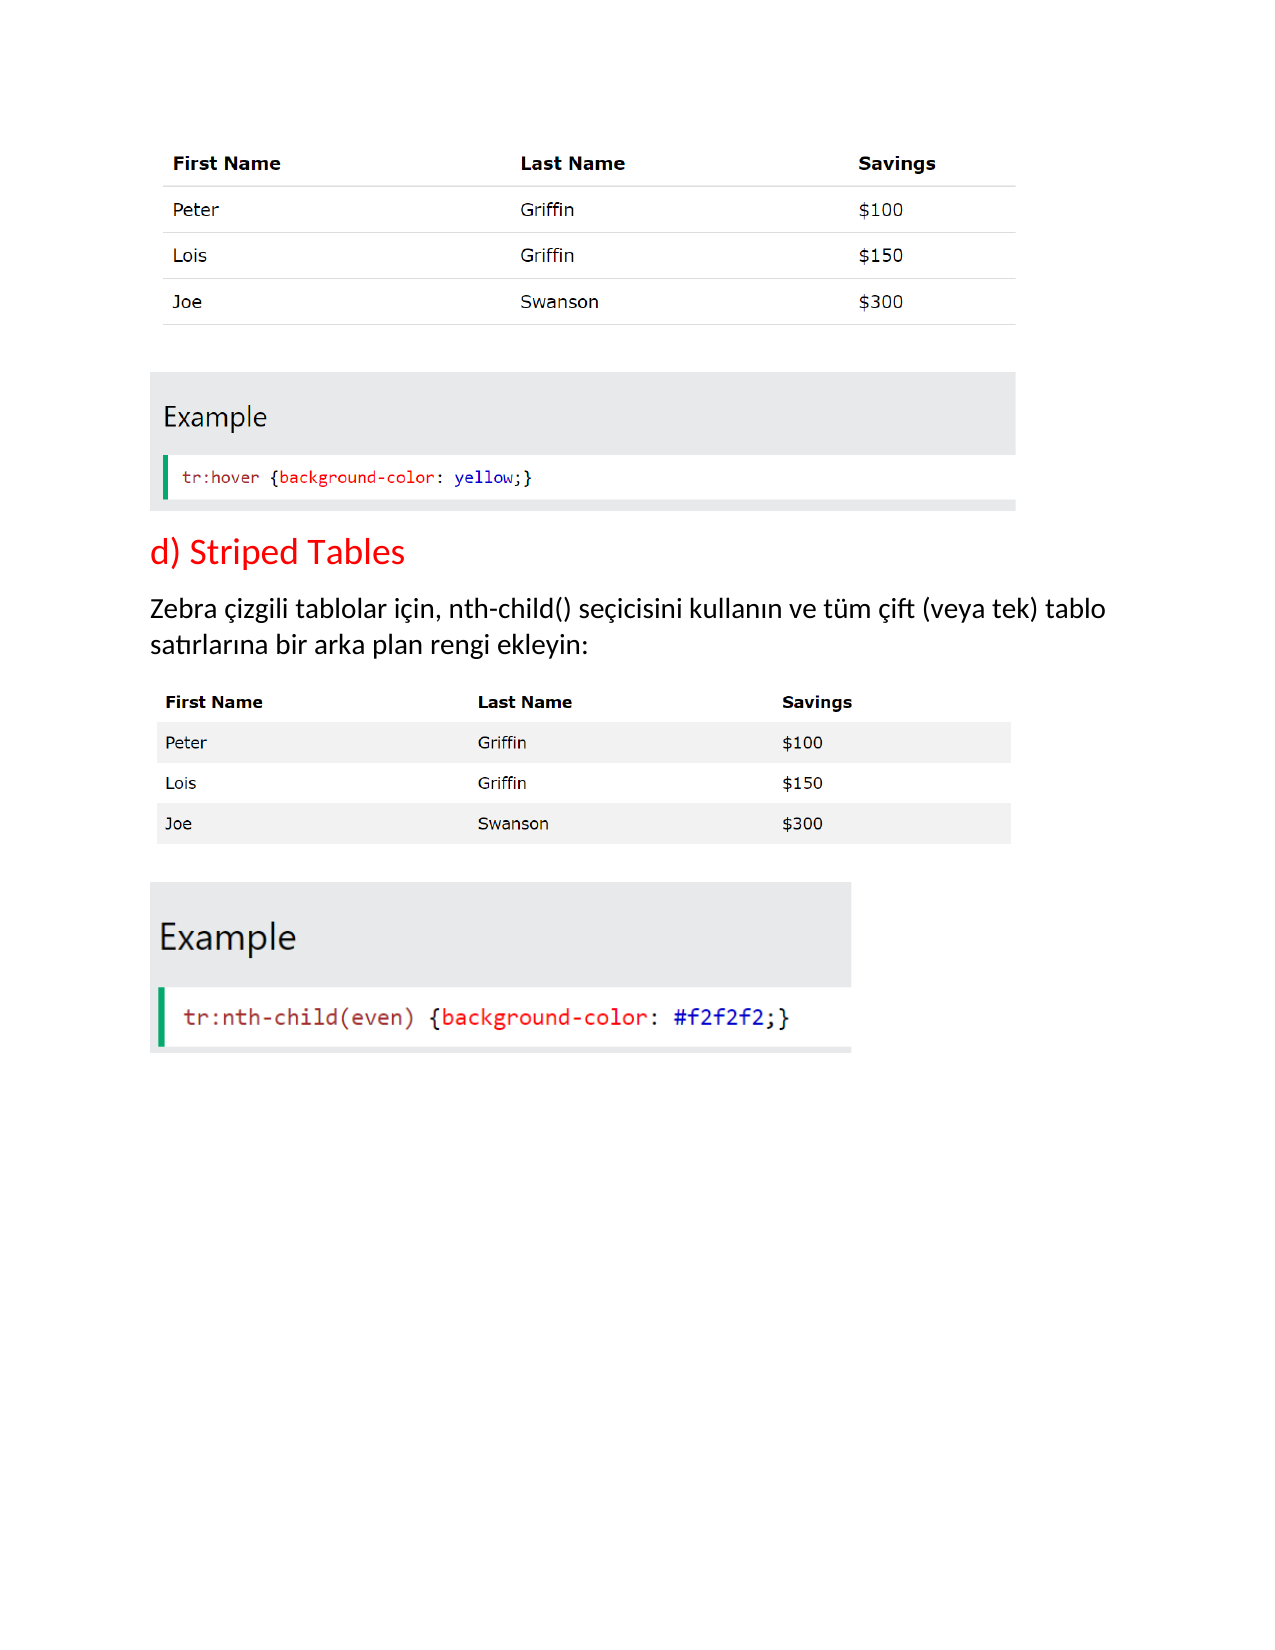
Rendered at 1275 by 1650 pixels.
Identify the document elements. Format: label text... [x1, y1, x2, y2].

picture [150, 882, 852, 1053]
text d) Striped Tables [150, 528, 1125, 573]
text Zebra çizgili tablolar için, nth-child() seçicisini kullanın ve tüm çift (veya tek) tablo satırlarına bir arka plan rengi ekleyin: [150, 590, 1125, 661]
picture [150, 678, 1016, 866]
picture [150, 150, 1016, 511]
